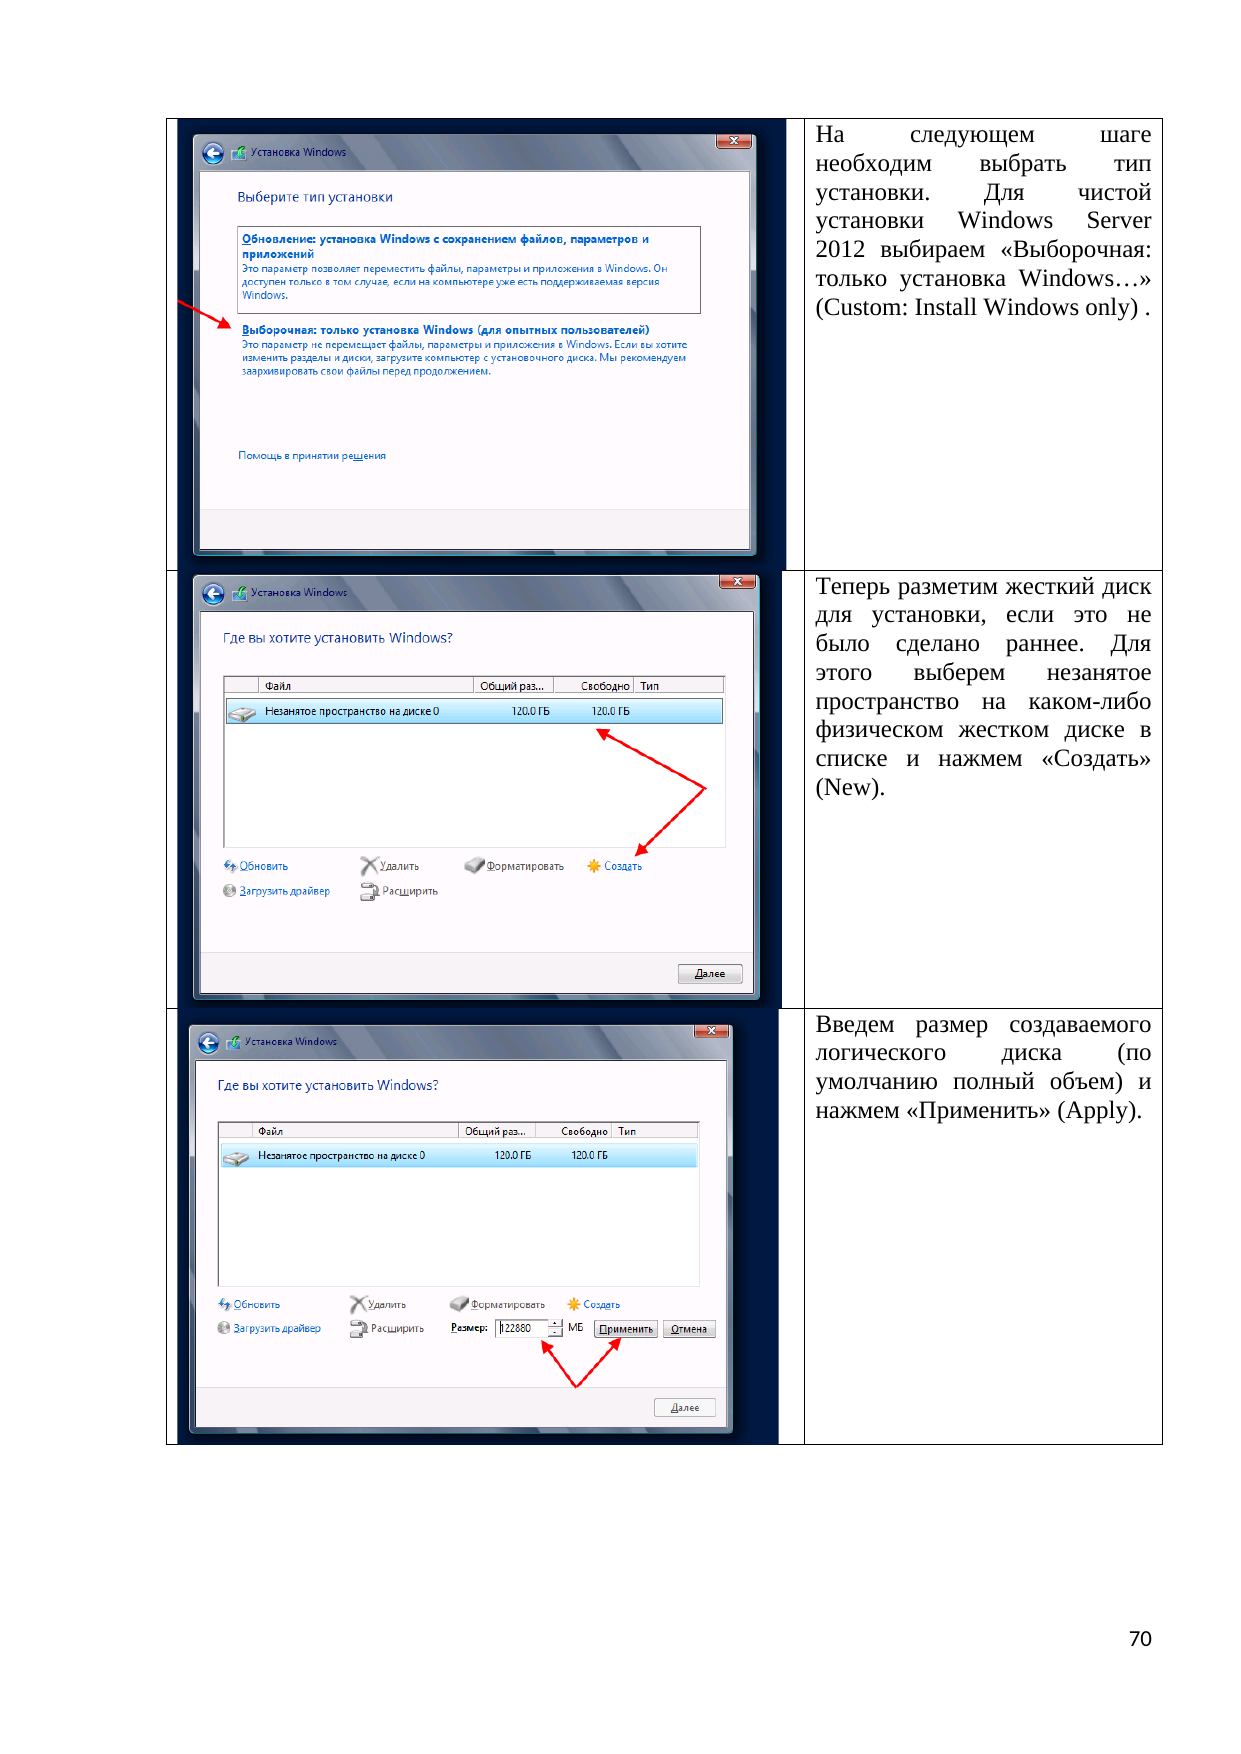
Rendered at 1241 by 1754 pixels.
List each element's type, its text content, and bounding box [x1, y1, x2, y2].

table_cell На следующем шаге необходим выбрать тип установки. Для чистой установки Windows Server 2012 выбираем «Выборочная: только установка Windows…» (Custom: Install Windows only) . [805, 119, 1162, 570]
table_cell [779, 1009, 804, 1444]
table_cell [787, 119, 804, 570]
picture [177, 119, 787, 1445]
table_cell [167, 571, 177, 1008]
table_cell [167, 1009, 177, 1444]
table_cell Теперь разметим жесткий диск для установки, если это не было сделано раннее. Для этого выберем незанятое пространство на каком-либо физическом жестком диске в списке и нажмем «Создать» (New). [805, 571, 1162, 1008]
table_cell [167, 119, 177, 570]
table_cell Введем размер создаваемого логического диска (по умолчанию полный объем) и нажмем «Применить» (Apply). [805, 1009, 1162, 1444]
table_cell [782, 571, 804, 1008]
